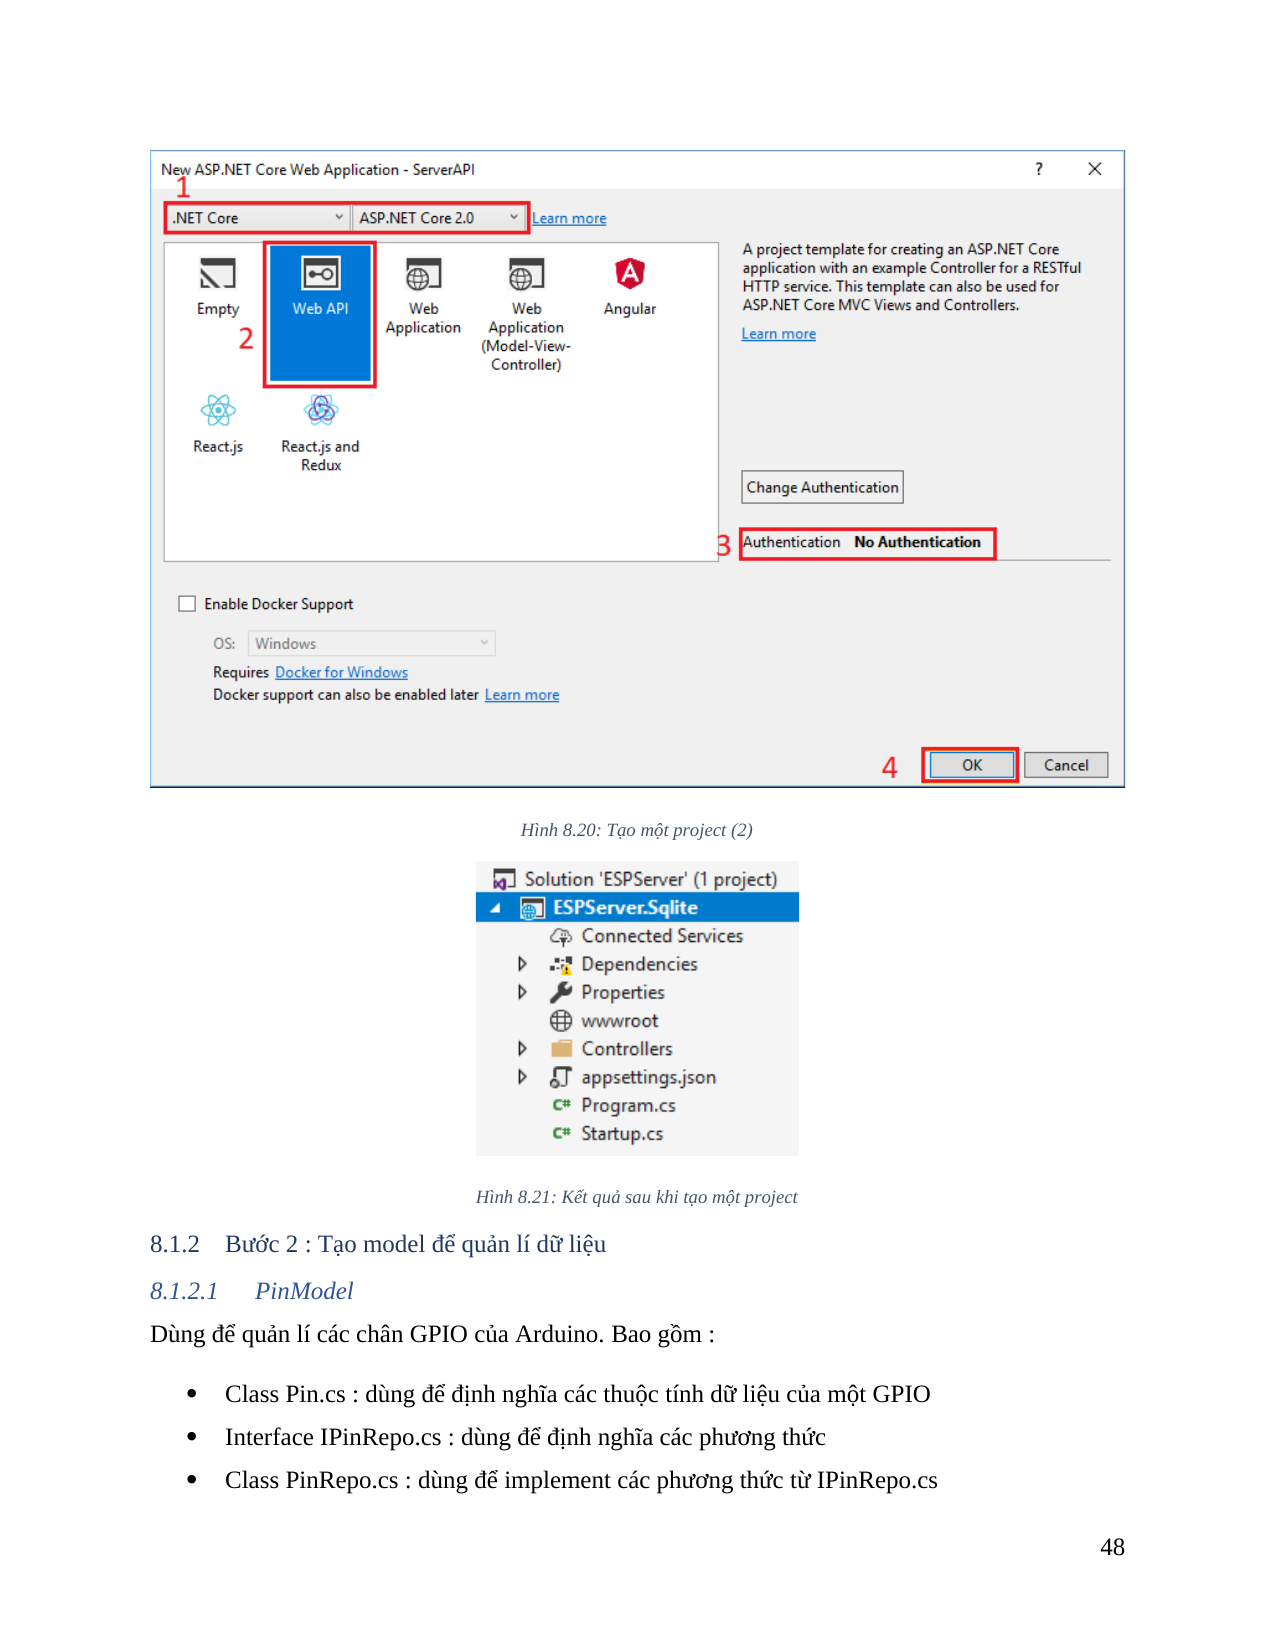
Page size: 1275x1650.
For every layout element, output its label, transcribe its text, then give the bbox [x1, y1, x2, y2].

subtitle Bước 2 : Tạo model để quản lí dữ liệu [150, 1229, 1125, 1257]
subtitle PinModel [150, 1276, 1125, 1305]
list Interface IPinRepo.cs : dùng để định nghĩa các phương thức [187, 1422, 1125, 1451]
text Dùng để quản lí các chân GPIO của Arduino. Bao gồm : [150, 1319, 1125, 1348]
list Class PinRepo.cs : dùng để implement các phương thức từ IPinRepo.cs [187, 1465, 1125, 1494]
picture [150, 150, 1125, 788]
picture [475, 861, 800, 1156]
list Class Pin.cs : dùng để định nghĩa các thuộc tính dữ liệu của một GPIO [187, 1379, 1125, 1408]
